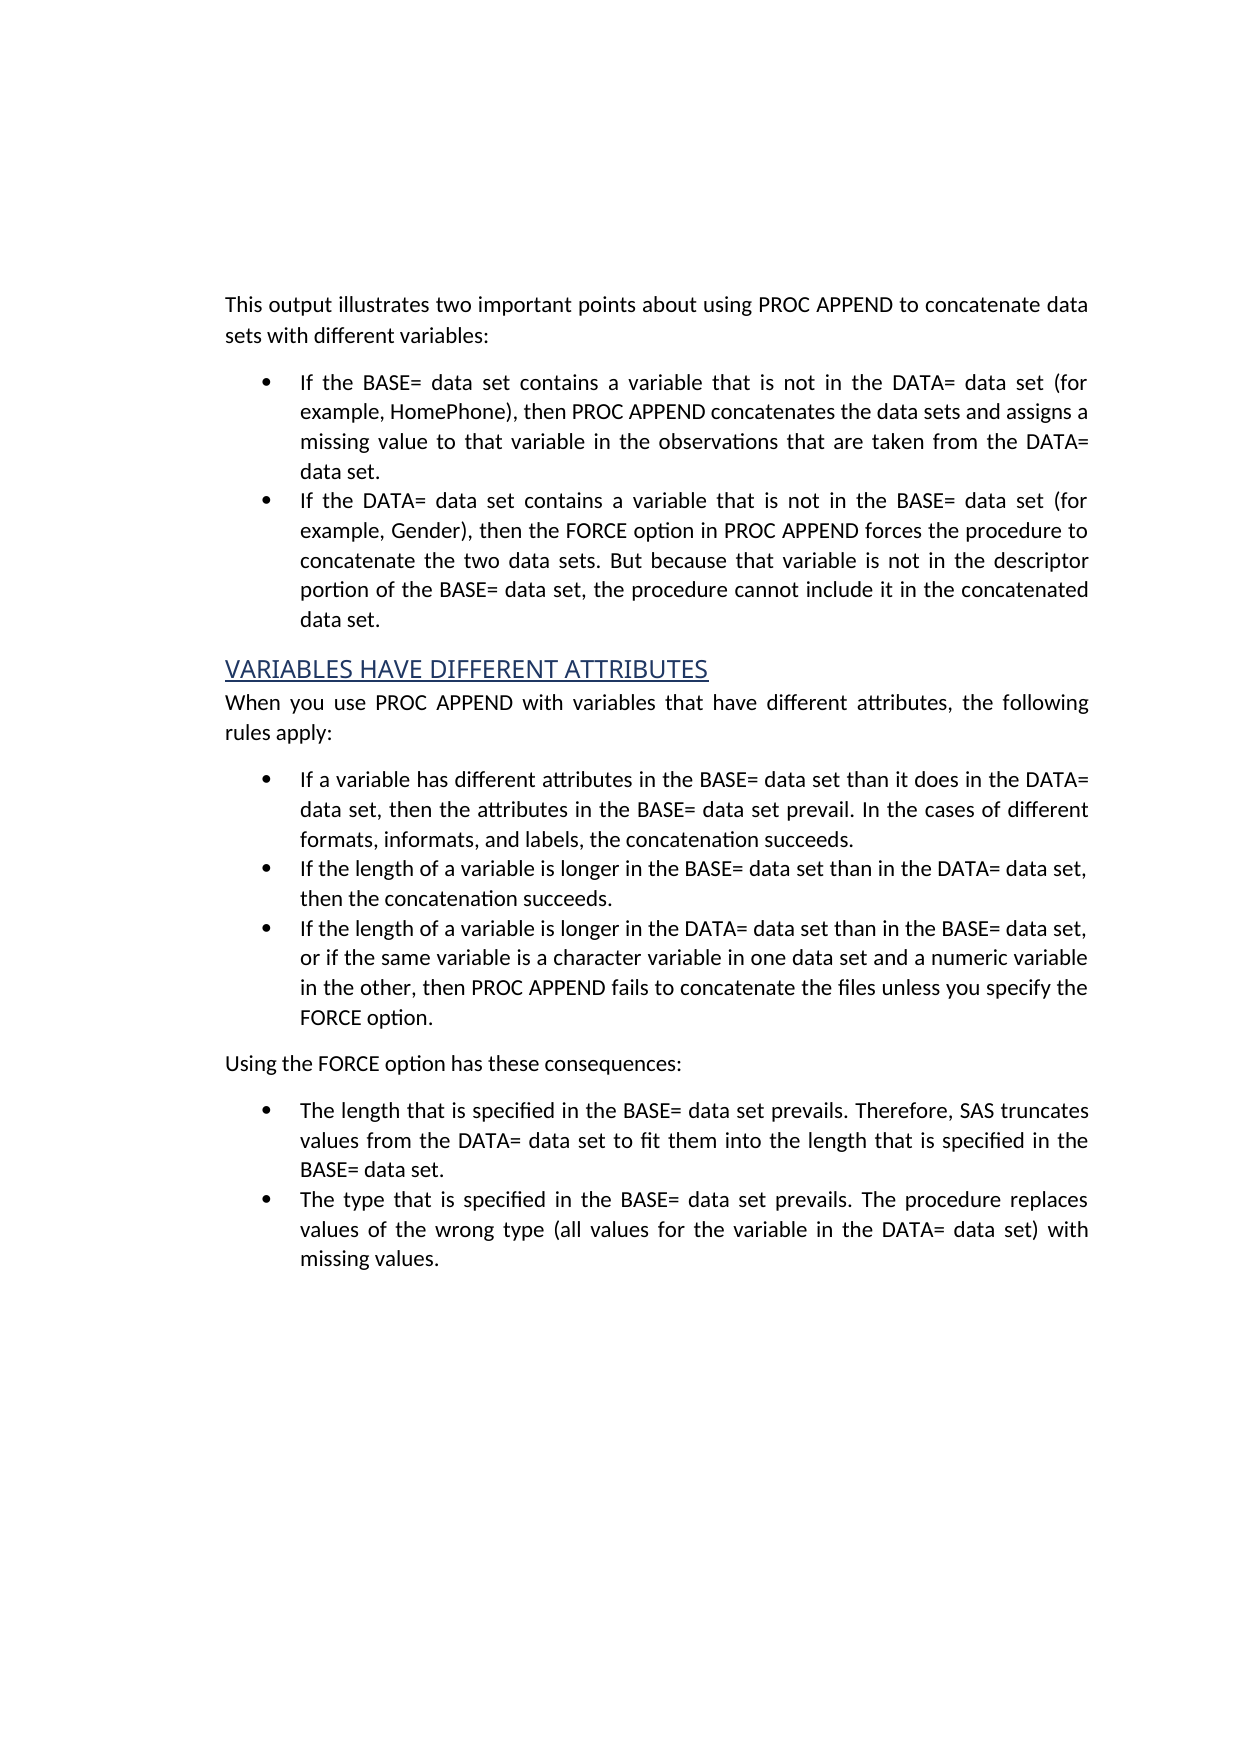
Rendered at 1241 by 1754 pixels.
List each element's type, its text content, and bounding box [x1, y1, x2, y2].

text This output illustrates two important points about using PROC APPEND to concatenate data sets with different variables: [225, 291, 1090, 349]
list The type that is specified in the BASE= data set prevails. The procedure replaces values of the wrong type (all values for the variable in the DATA= data set) with missing values. [262, 1185, 1090, 1273]
list If the BASE= data set contains a variable that is not in the DATA= data set (for example, HomePhone), then PROC APPEND concatenates the data sets and assigns a missing value to that variable in the observations that are taken from the DATA= data set. [262, 368, 1090, 485]
list The length that is specified in the BASE= data set prevails. Therefore, SAS truncates values from the DATA= data set to fit them into the length that is specified in the BASE= data set. [262, 1096, 1090, 1183]
text Using the FORCE option has these consequences: [225, 1049, 1090, 1077]
list If the DATA= data set contains a variable that is not in the BASE= data set (for example, Gender), then the FORCE option in PROC APPEND forces the procedure to concatenate the two data sets. But because that variable is not in the descriptor portion of the BASE= data set, the procedure cannot include it in the concatenated data set. [262, 486, 1090, 633]
text When you use PROC APPEND with variables that have different attributes, the following rules apply: [225, 688, 1090, 747]
list If the length of a variable is longer in the BASE= data set than in the DATA= data set, then the concatenation succeeds. [262, 854, 1090, 912]
list If a variable has different attributes in the BASE= data set than it does in the DATA= data set, then the attributes in the BASE= data set prevail. In the cases of different formats, informats, and labels, the concatenation succeeds. [262, 765, 1090, 853]
list If the length of a variable is longer in the DATA= data set than in the BASE= data set, or if the same variable is a character variable in one data set and a numeric variable in the other, then PROC APPEND fails to concatenate the files unless you specify the FORCE option. [262, 914, 1090, 1031]
subtitle VARIABLES HAVE DIFFERENT ATTRIBUTES [225, 652, 1090, 686]
